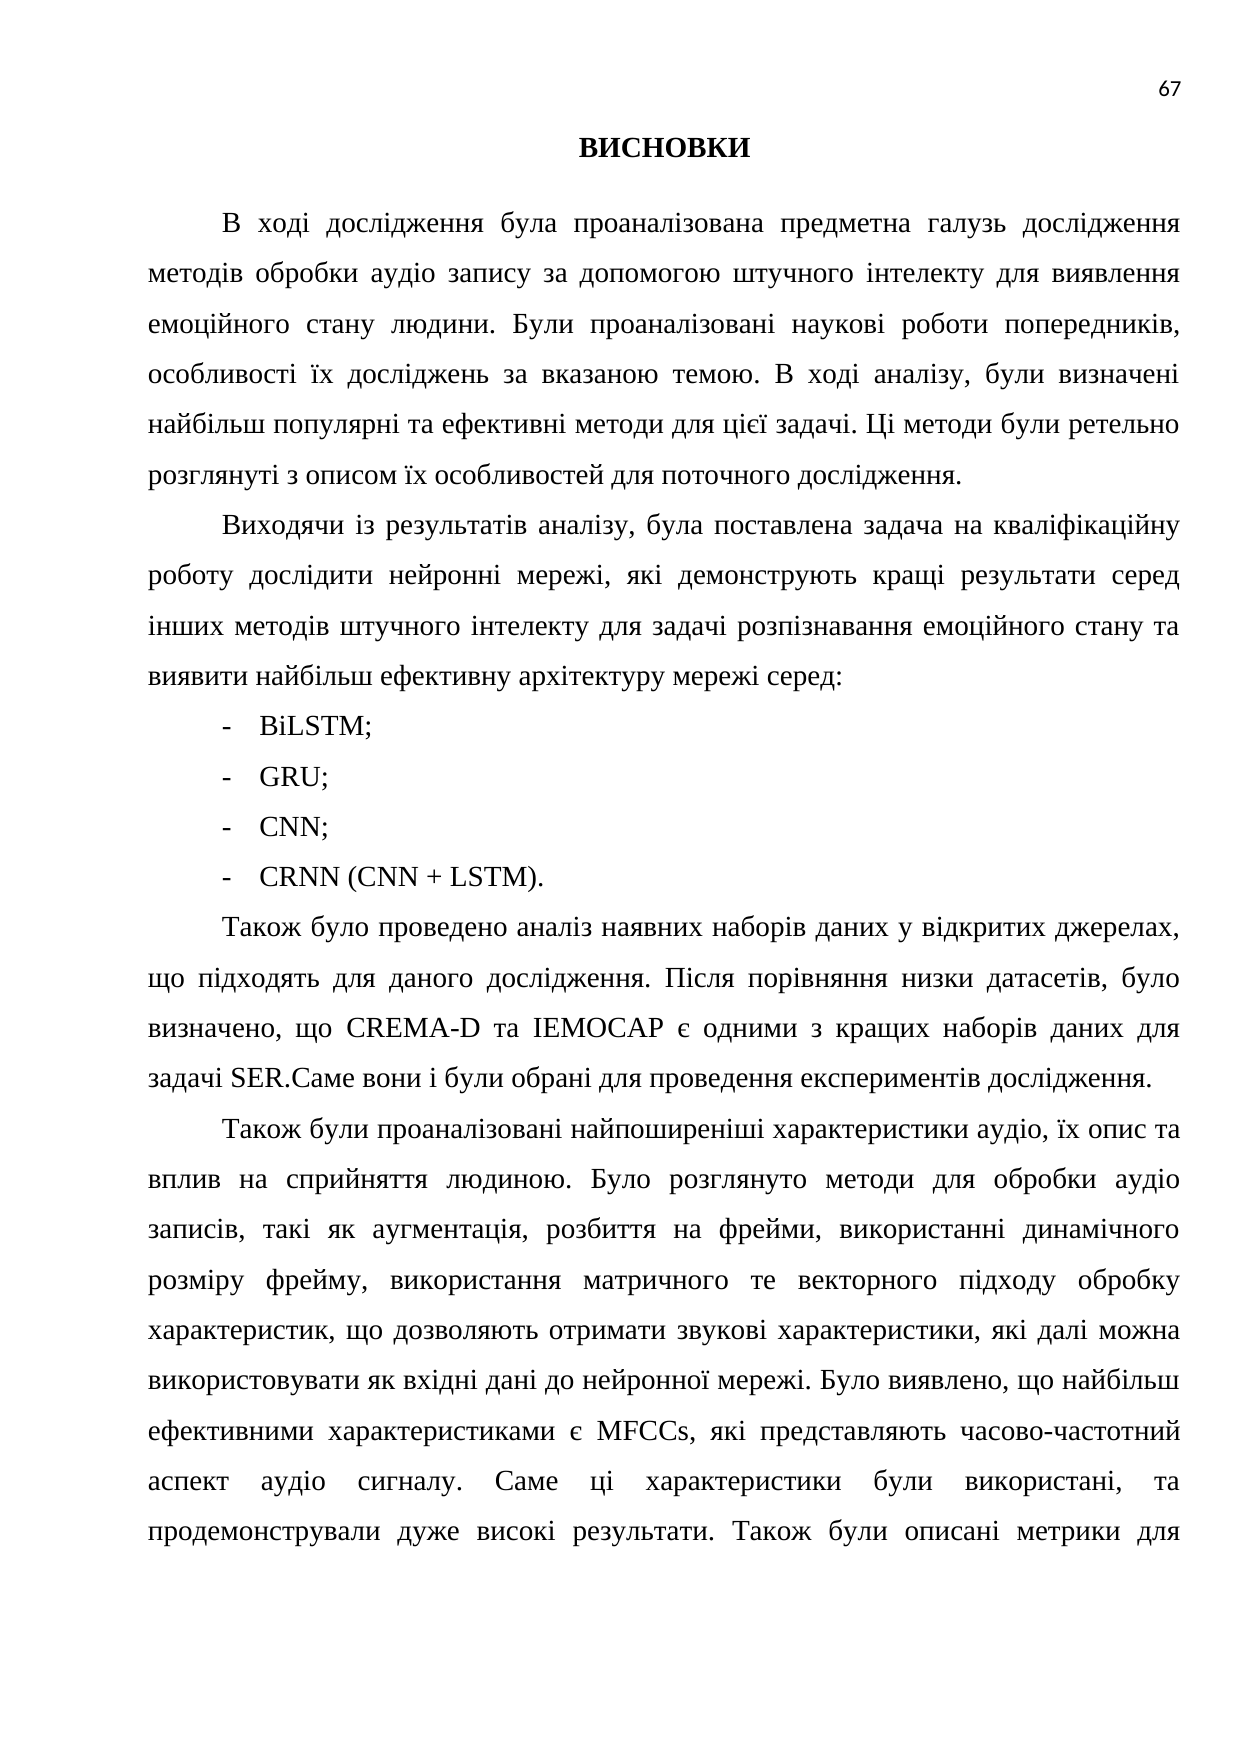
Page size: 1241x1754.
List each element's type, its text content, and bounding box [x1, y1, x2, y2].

text В ході дослідження була проаналізована предметна галузь дослідження методів обробки аудіо запису за допомогою штучного інтелекту для виявлення емоційного стану людини. Були проаналізовані наукові роботи попередників, особливості їх досліджень за вказаною темою. В ході аналізу, були визначені найбільш популярні та ефективні методи для цієї задачі. Ці методи були ретельно розглянуті з описом їх особливостей для поточного дослідження. [148, 205, 1181, 490]
list CNN; [222, 809, 1181, 842]
text Виходячи із результатів аналізу, була поставлена задача на кваліфікаційну роботу дослідити нейронні мережі, які демонструють кращі результати серед інших методів штучного інтелекту для задачі розпізнавання емоційного стану та виявити найбільш ефективну архітектуру мережі серед: [148, 507, 1181, 692]
text Також було проведено аналіз наявних наборів даних у відкритих джерелах, що підходять для даного дослідження. Після порівняння низки датасетів, було визначено, що CREMA-D та IEMOCAP є одними з кращих наборів даних для задачі SER.Саме вони і були обрані для проведення експериментів дослідження. [148, 909, 1181, 1094]
text ВИСНОВКИ [148, 130, 1181, 163]
list BiLSTM; [222, 708, 1181, 742]
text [148, 1111, 1181, 1547]
list GRU; [222, 759, 1181, 792]
list CRNN (CNN + LSTM). [222, 859, 1181, 893]
